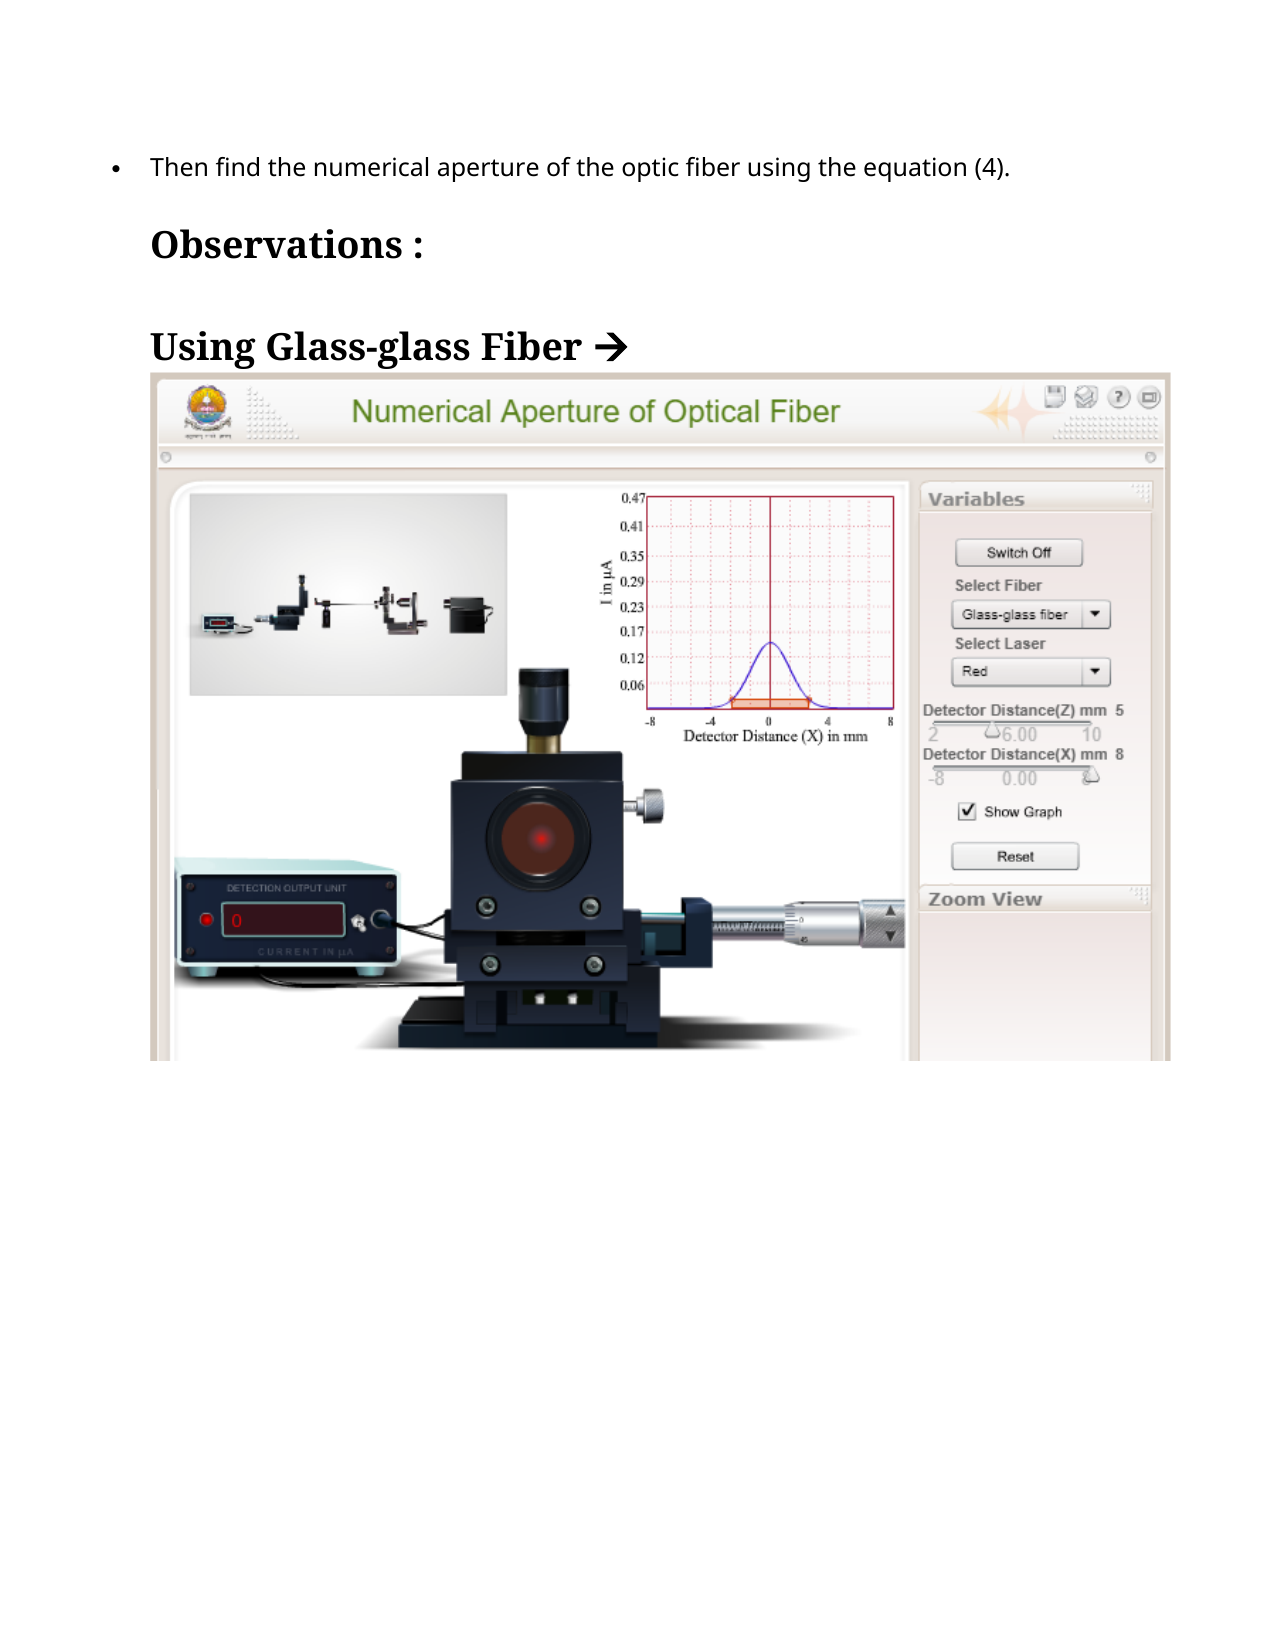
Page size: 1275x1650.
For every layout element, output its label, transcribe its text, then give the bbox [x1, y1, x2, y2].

subtitle Using Glass-glass Fiber [150, 320, 1125, 371]
list Then find the numerical aperture of the optic fiber using the equation (4). [112, 150, 1125, 184]
subtitle Observations : [150, 218, 1125, 269]
picture [150, 371, 1174, 1061]
